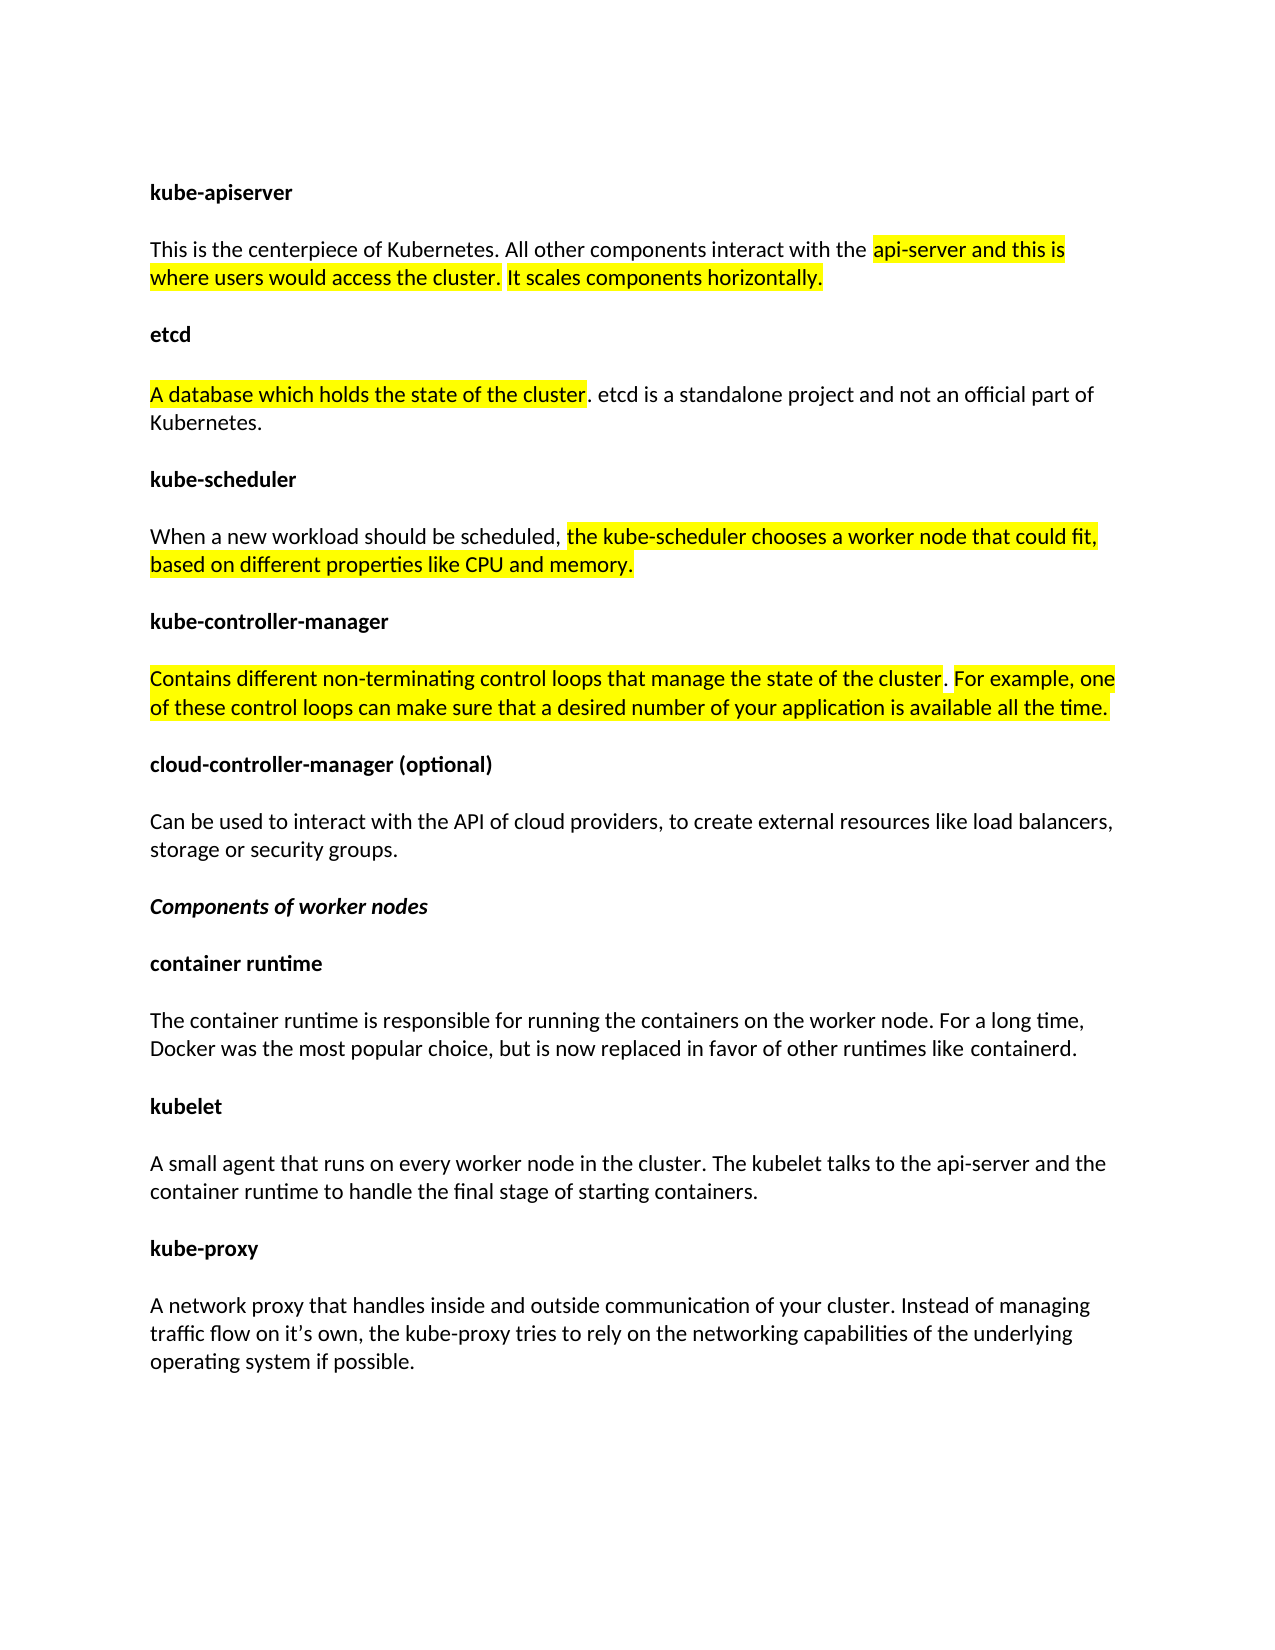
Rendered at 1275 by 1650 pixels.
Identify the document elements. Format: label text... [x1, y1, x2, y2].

text Can be used to interact with the API of cloud providers, to create external resources like load balancers, storage or security groups. [150, 807, 1125, 863]
text Components of worker nodes [150, 892, 1125, 920]
text This is the centerpiece of Kubernetes. All other components interact with the api-server and this is where users would access the cluster. It scales components horizontally. [150, 235, 1125, 291]
text etcd [150, 320, 1125, 348]
text kube-scheduler [150, 465, 1125, 493]
text When a new workload should be scheduled, the kube-scheduler chooses a worker node that could fit, based on different properties like CPU and memory. [634, 522, 1125, 578]
text kube-controller-manager [150, 607, 1125, 635]
text container runtime [150, 949, 1125, 977]
text A small agent that runs on every worker node in the cluster. The kubelet talks to the api-server and the container runtime to handle the final stage of starting containers. [150, 1149, 1125, 1205]
text cloud-controller-manager (optional) [150, 750, 1125, 778]
text A database which holds the state of the cluster. etcd is a standalone project and not an official part of Kubernetes. [150, 380, 1125, 436]
text kube-proxy [150, 1234, 1125, 1262]
text The container runtime is responsible for running the containers on the worker node. For a long time, Docker was the most popular choice, but is now replaced in favor of other runtimes like containerd. [150, 1007, 1125, 1063]
text A network proxy that handles inside and outside communication of your cluster. Instead of managing traffic flow on it’s own, the kube-proxy tries to rely on the networking capabilities of the underlying operating system if possible. [150, 1291, 1125, 1375]
text kube-apiserver [150, 178, 1125, 206]
text When a new workload should be scheduled, the kube-scheduler chooses a worker node that could fit, based on different properties like CPU and memory. [150, 522, 567, 550]
text kubelet [150, 1092, 1125, 1120]
text Contains different non-terminating control loops that manage the state of the cluster. For example, one of these control loops can make sure that a desired number of your application is available all the time. [150, 664, 1125, 721]
